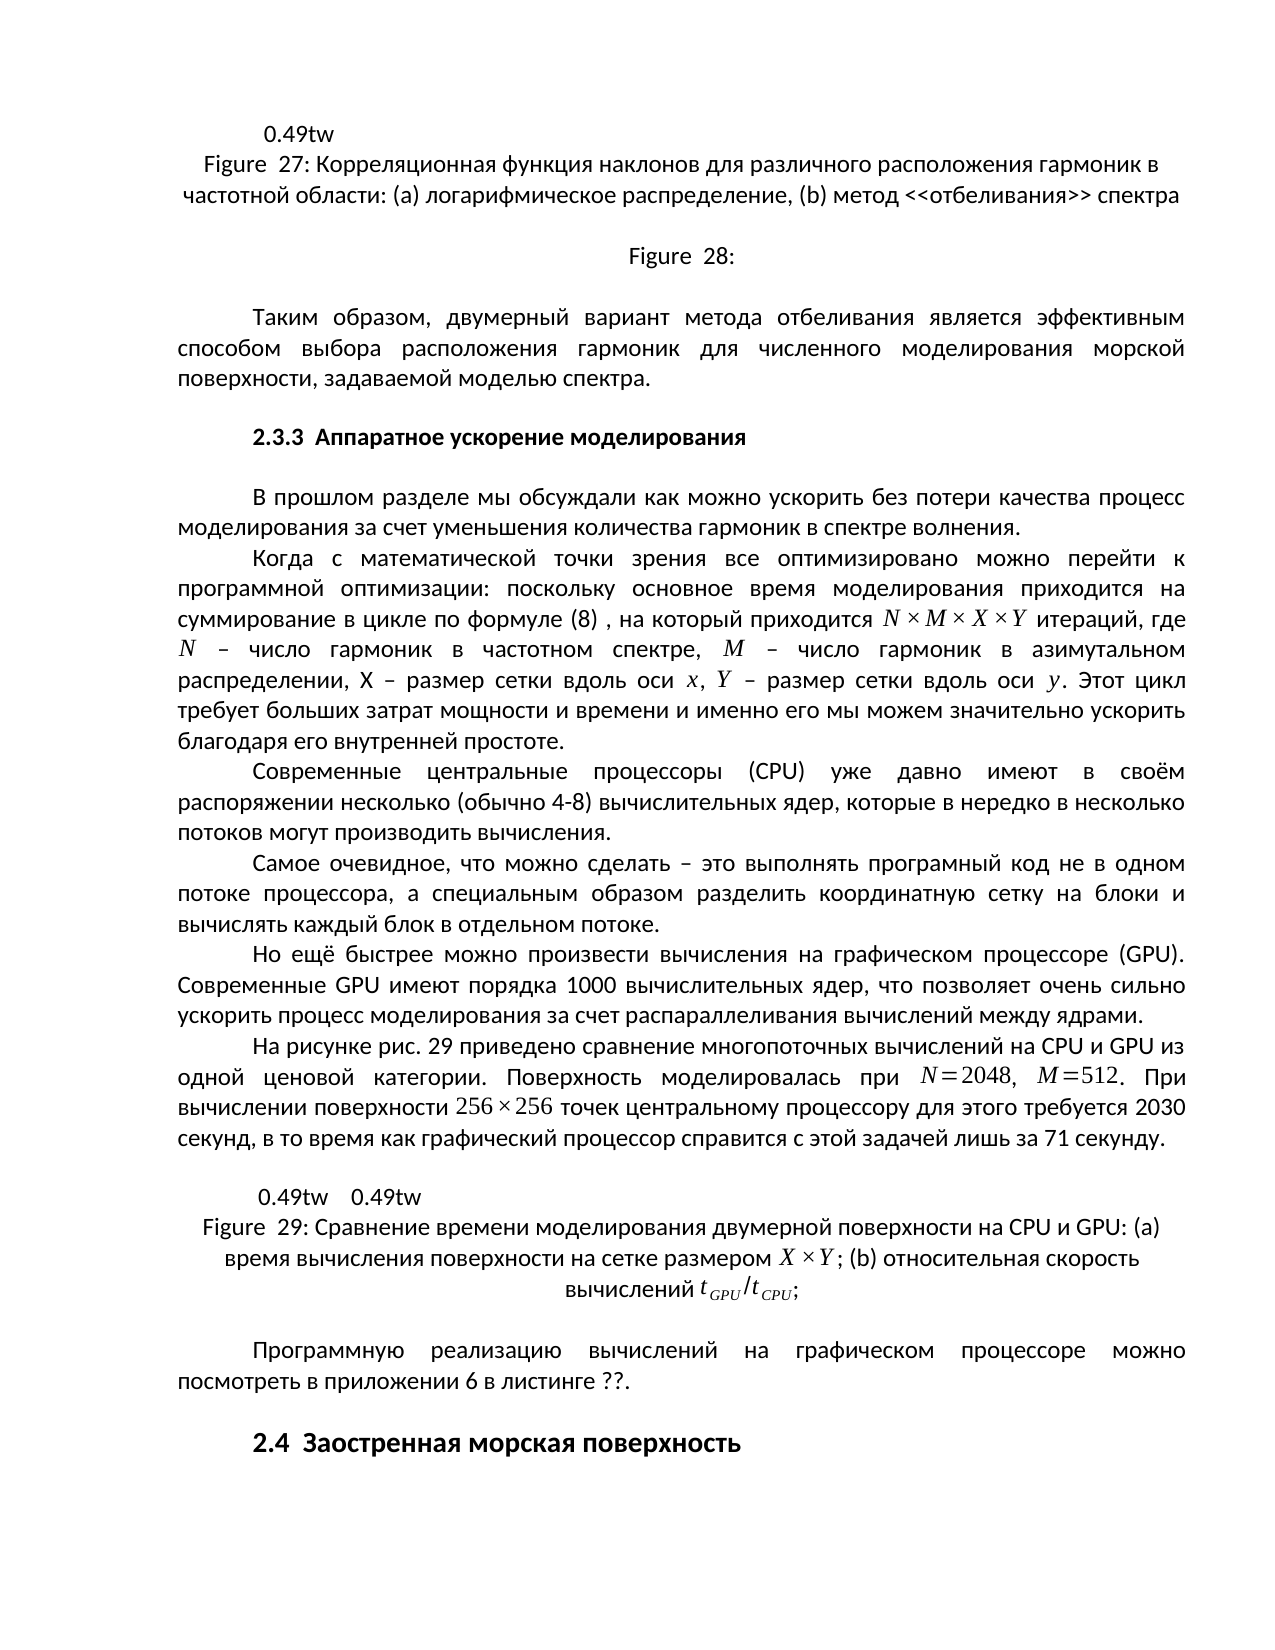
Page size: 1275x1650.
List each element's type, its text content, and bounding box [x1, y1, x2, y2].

text Figure 27: Корреляционная функция наклонов для различного расположения гармоник в частотной области: (a) логарифмическое распределение, (b) метод <<отбеливания>> спектра [177, 149, 1186, 210]
text На рисунке рис. 29 приведено сравнение многопоточных вычислений на CPU и GPU из одной ценовой категории. Поверхность моделировалась при , . При вычислении поверхности точек центральному процессору для этого требуется 2030 секунд, в то время как графический процессор справится с этой задачей лишь за 71 секунду. [177, 1030, 1186, 1152]
subtitle 2.4 Заостренная морская поверхность [177, 1424, 1186, 1460]
text В прошлом разделе мы обсуждали как можно ускорить без потери качества процесс моделирования за счет уменьшения количества гармоник в спектре волнения. [177, 481, 1186, 542]
text Таким образом, двумерный вариант метода отбеливания является эффективным способом выбора расположения гармоник для численного моделирования морской поверхности, задаваемой моделью спектра. [177, 301, 1186, 393]
text Когда с математической точки зрения все оптимизировано можно перейти к программной оптимизации: поскольку основное время моделирования приходится на суммирование в цикле по формуле (8) , на который приходится итераций, где – число гармоник в частотном спектре, – число гармоник в азимутальном распределении, X – размер сетки вдоль оси , – размер сетки вдоль оси . Этот цикл требует больших затрат мощности и времени и именно его мы можем значительно ускорить благодаря его внутренней простоте. [177, 542, 1186, 756]
text 0.49tw 0.49tw [177, 1181, 1186, 1212]
subtitle 2.3.3 Аппаратное ускорение моделирования [177, 422, 1186, 452]
text Figure 29: Сравнение времени моделирования двумерной поверхности на CPU и GPU: (a) время вычисления поверхности на сетке размером ; (b) относительная скорость вычислений ; [177, 1212, 1186, 1304]
text Но ещё быстрее можно произвести вычисления на графическом процессоре (GPU). Современные GPU имеют порядка 1000 вычислительных ядер, что позволяет очень сильно ускорить процесс моделирования за счет распараллеливания вычислений между ядрами. [177, 939, 1186, 1030]
text Программную реализацию вычислений на графическом процессоре можно посмотреть в приложении 6 в листинге ??. [177, 1334, 1186, 1396]
text Figure 28: [177, 240, 1186, 271]
text 0.49tw [177, 118, 1186, 149]
text Самое очевидное, что можно сделать – это выполнять програмный код не в одном потоке процессора, а специальным образом разделить координатную сетку на блоки и вычислять каждый блок в отдельном потоке. [177, 847, 1186, 939]
text Современные центральные процессоры (CPU) уже давно имеют в своём распоряжении несколько (обычно 4-8) вычислительных ядер, которые в нередко в несколько потоков могут производить вычисления. [177, 756, 1186, 847]
